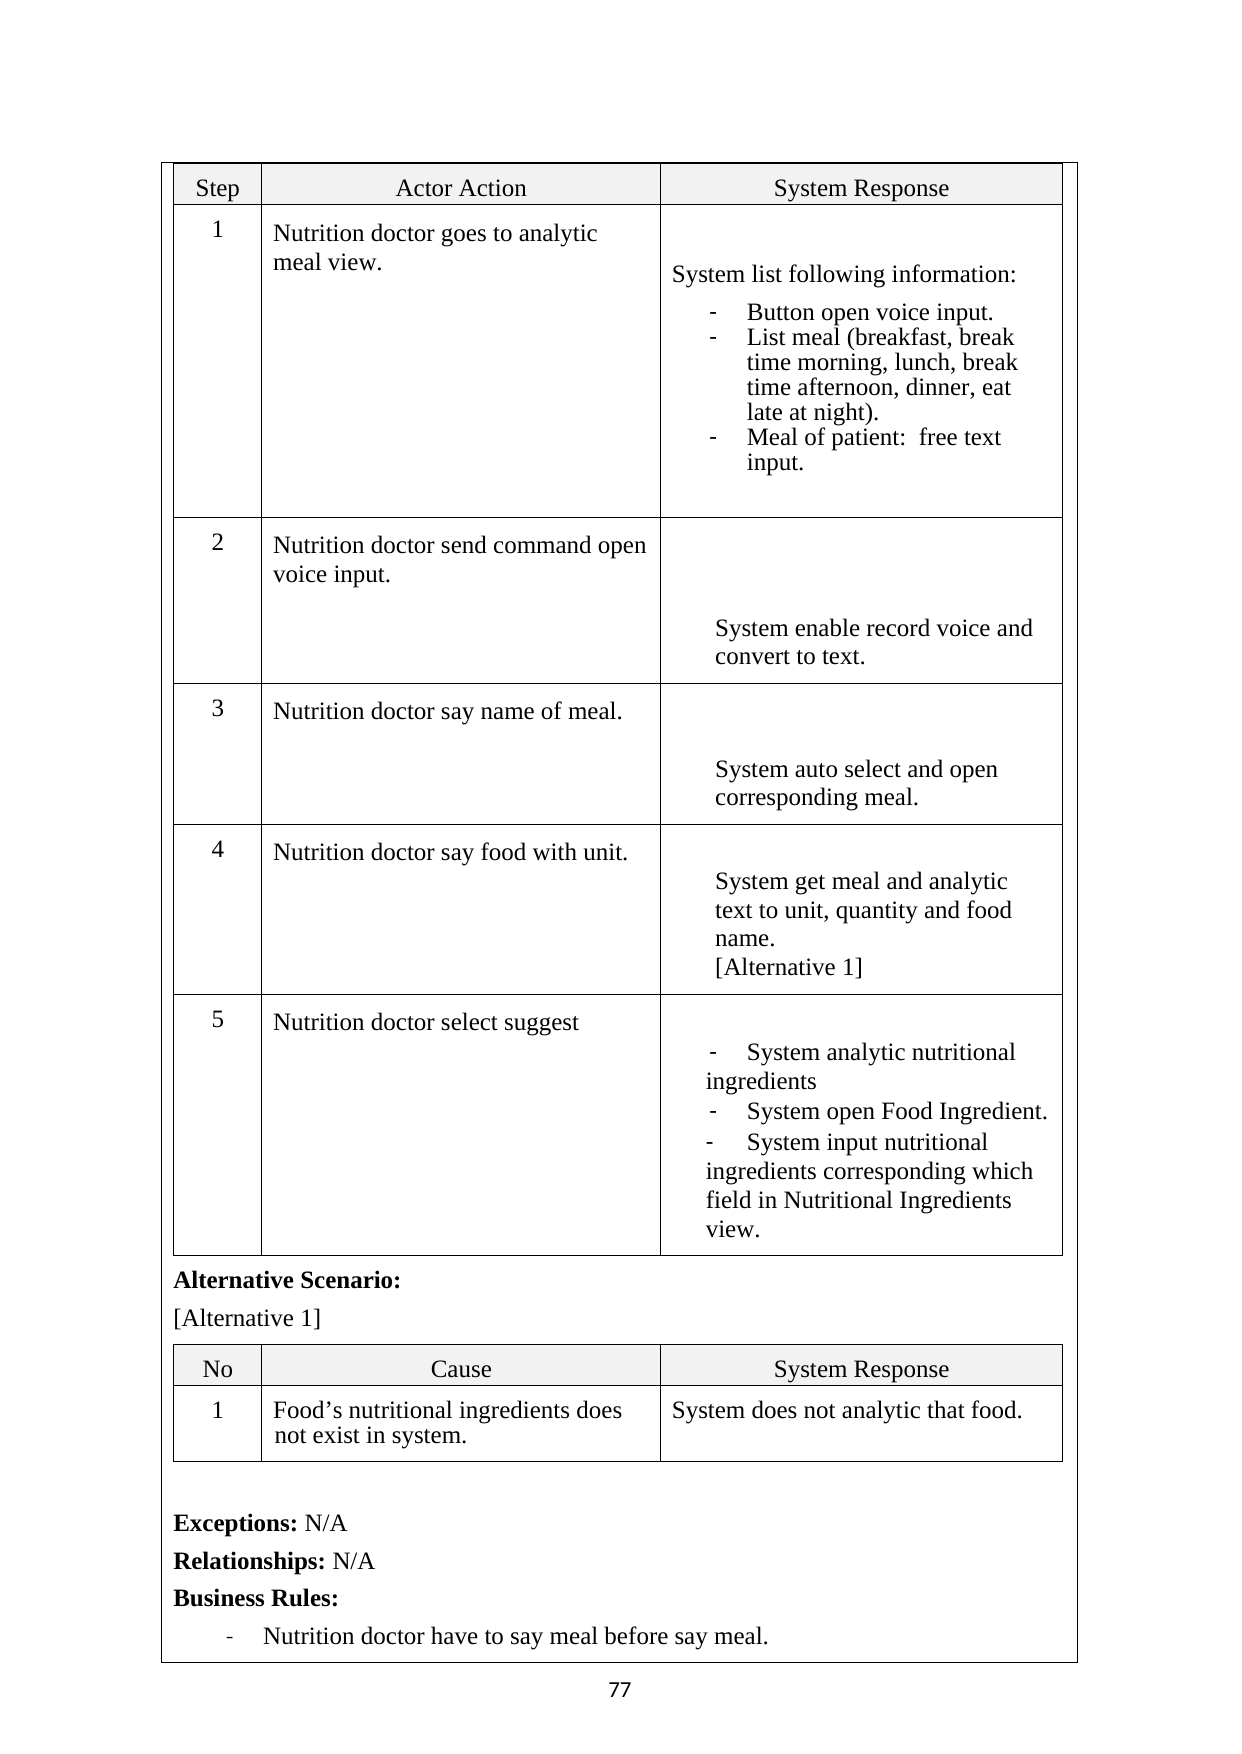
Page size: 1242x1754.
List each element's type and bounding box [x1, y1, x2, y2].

table_cell [162, 163, 1077, 1662]
